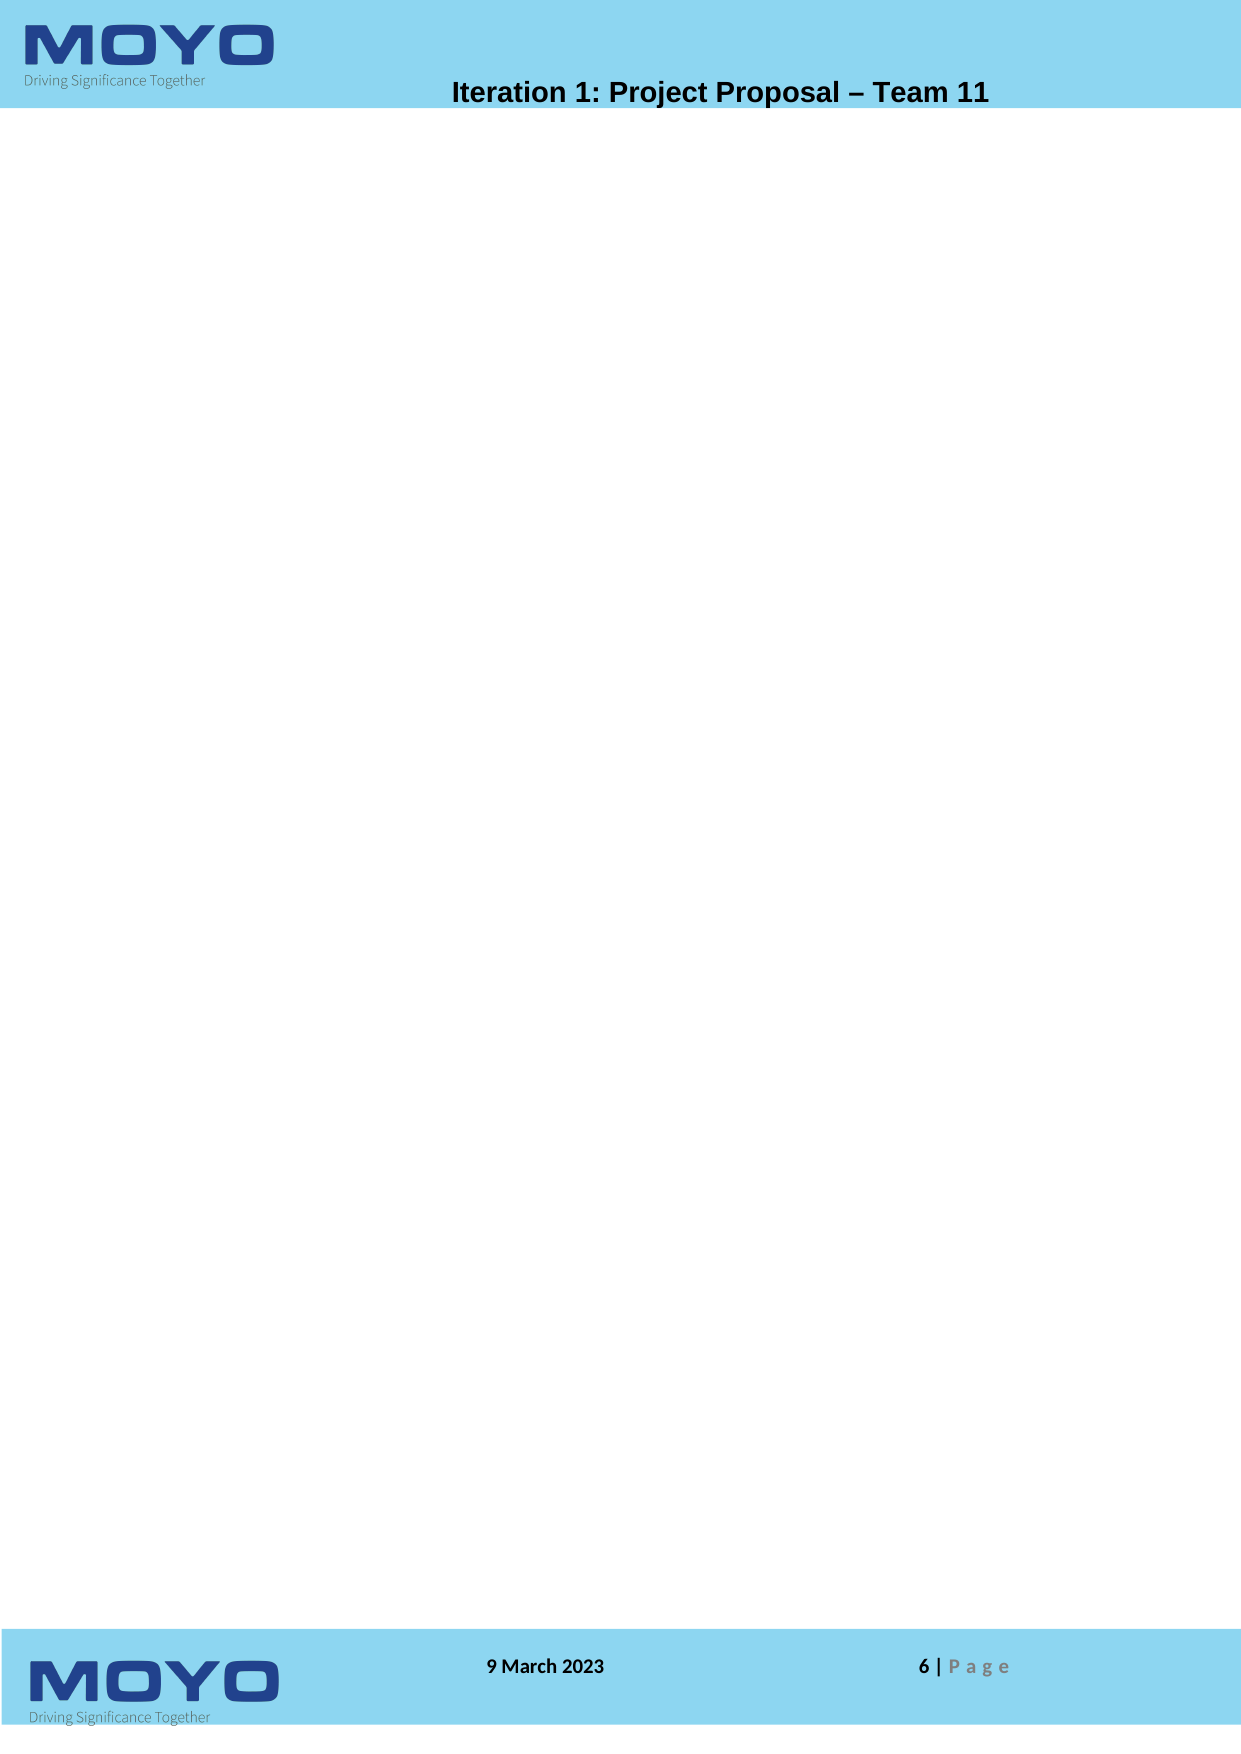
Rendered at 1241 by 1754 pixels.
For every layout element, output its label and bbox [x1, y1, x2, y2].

picture [26, 1655, 282, 1729]
picture [21, 19, 277, 92]
